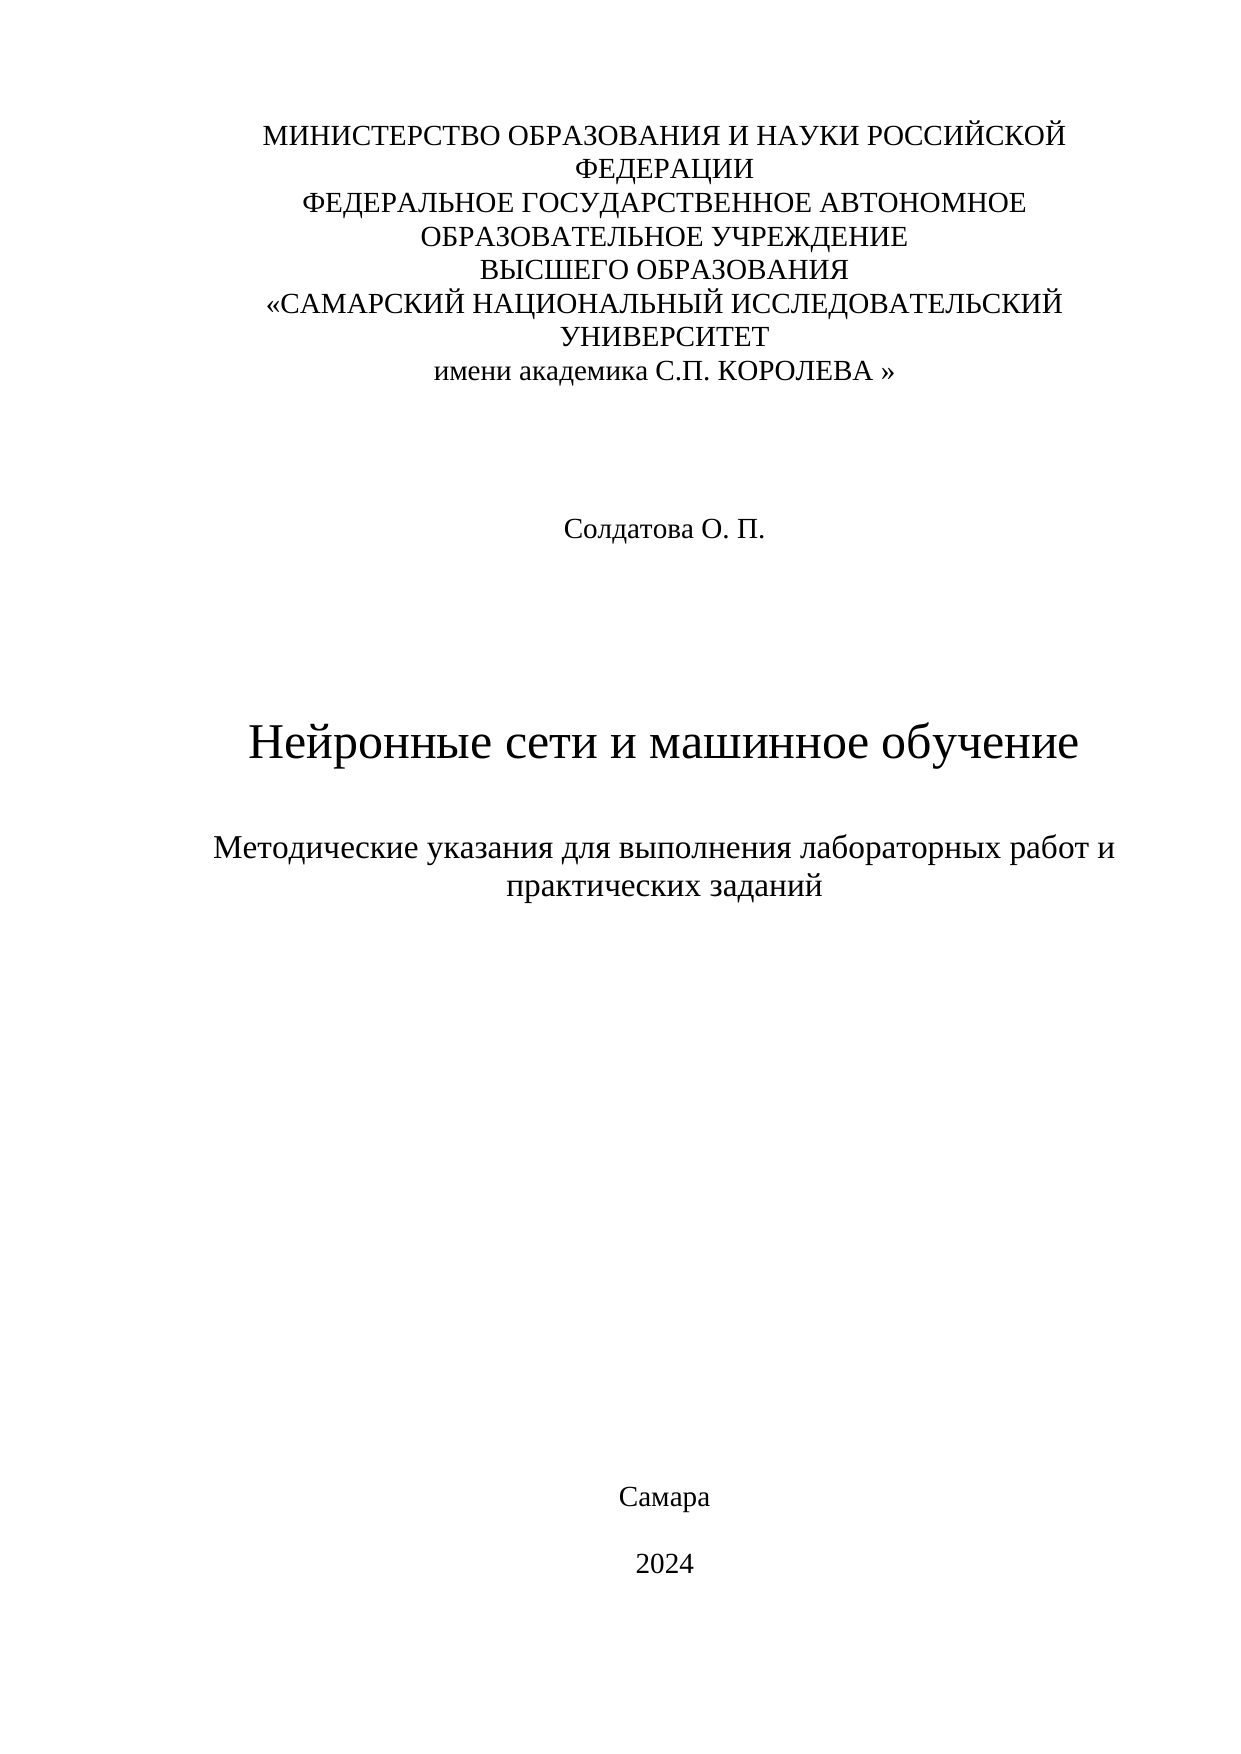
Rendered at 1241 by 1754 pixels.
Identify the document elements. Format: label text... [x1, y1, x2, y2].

text «САМАРСКИЙ НАЦИОНАЛЬНЫЙ ИССЛЕДОВАТЕЛЬСКИЙ УНИВЕРСИТЕТ [177, 286, 1152, 353]
text имени академика С.П. КОРОЛЕВА » [177, 353, 1152, 386]
text 2024 [177, 1546, 1152, 1579]
text Солдатова О. П. [177, 511, 1152, 544]
text ФЕДЕРАЛЬНОЕ ГОСУДАРСТВЕННОЕ АВТОНОМНОЕ ОБРАЗОВАТЕЛЬНОЕ УЧРЕЖДЕНИЕ [177, 185, 1152, 252]
text Самара [177, 1479, 1152, 1512]
text Методические указания для выполнения лабораторных работ и практических заданий [177, 827, 1152, 904]
text МИНИСТЕРСТВО ОБРАЗОВАНИЯ И НАУКИ РОССИЙСКОЙ ФЕДЕРАЦИИ [177, 118, 1152, 185]
text ВЫСШЕГО ОБРАЗОВАНИЯ [177, 252, 1152, 286]
text Нейронные сети и машинное обучение [177, 712, 1152, 770]
